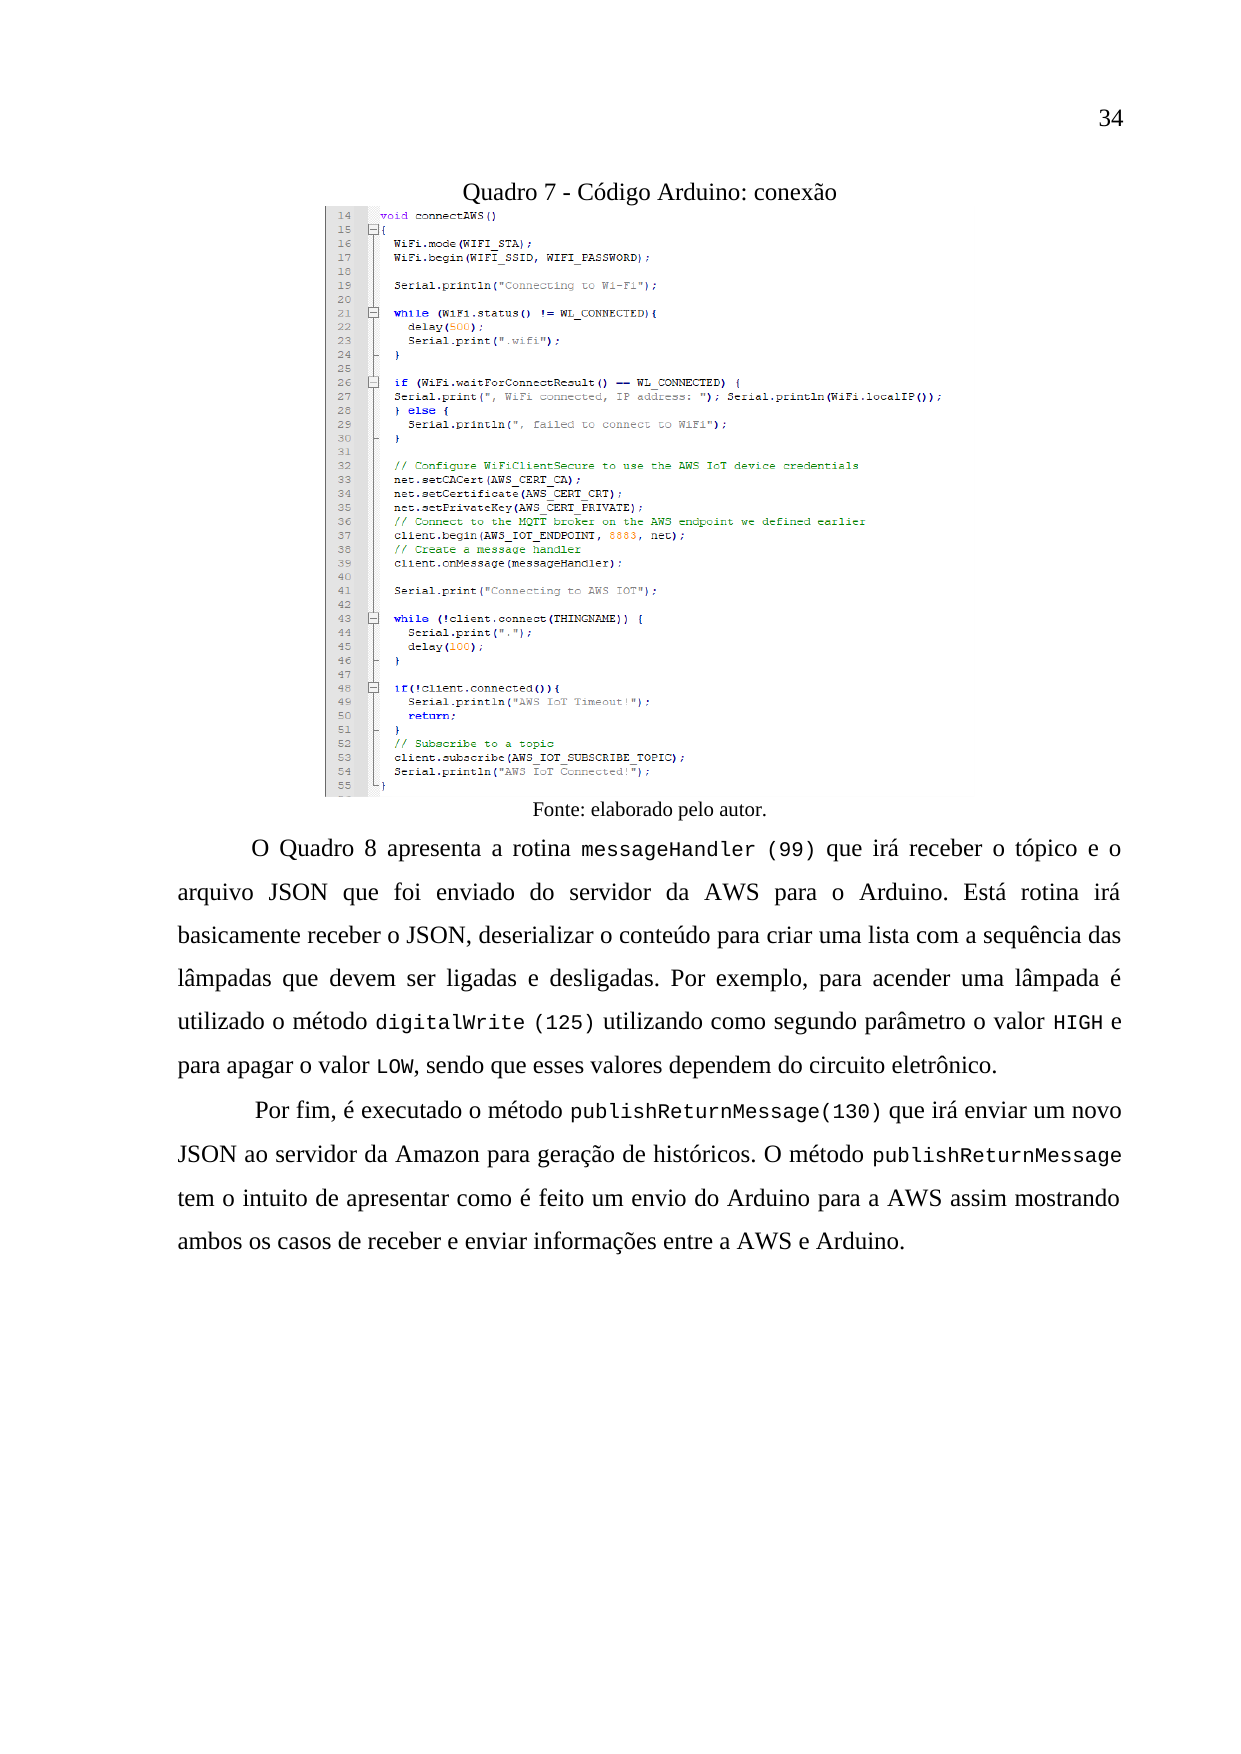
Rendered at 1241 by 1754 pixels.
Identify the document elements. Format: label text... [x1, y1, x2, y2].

text O Quadro 8 apresenta a rotina messageHandler (99) que irá receber o tópico e o arquivo JSON que foi enviado do servidor da AWS para o Arduino. Está rotina irá basicamente receber o JSON, deserializar o conteúdo para criar uma lista com a sequência das lâmpadas que devem ser ligadas e desligadas. Por exemplo, para acender uma lâmpada é utilizado o método digitalWrite (125) utilizando como segundo parâmetro o valor HIGH e para apagar o valor LOW, sendo que esses valores dependem do circuito eletrônico. [177, 833, 1122, 1080]
picture [325, 206, 975, 797]
text Por fim, é executado o método publishReturnMessage(130) que irá enviar um novo JSON ao servidor da Amazon para geração de históricos. O método publishReturnMessage tem o intuito de apresentar como é feito um envio do Arduino para a AWS assim mostrando ambos os casos de receber e enviar informações entre a AWS e Arduino. [177, 1095, 1122, 1254]
text Quadro 7 - Código Arduino: conexão [177, 177, 1122, 206]
text Fonte: elaborado pelo autor. [177, 796, 1122, 821]
